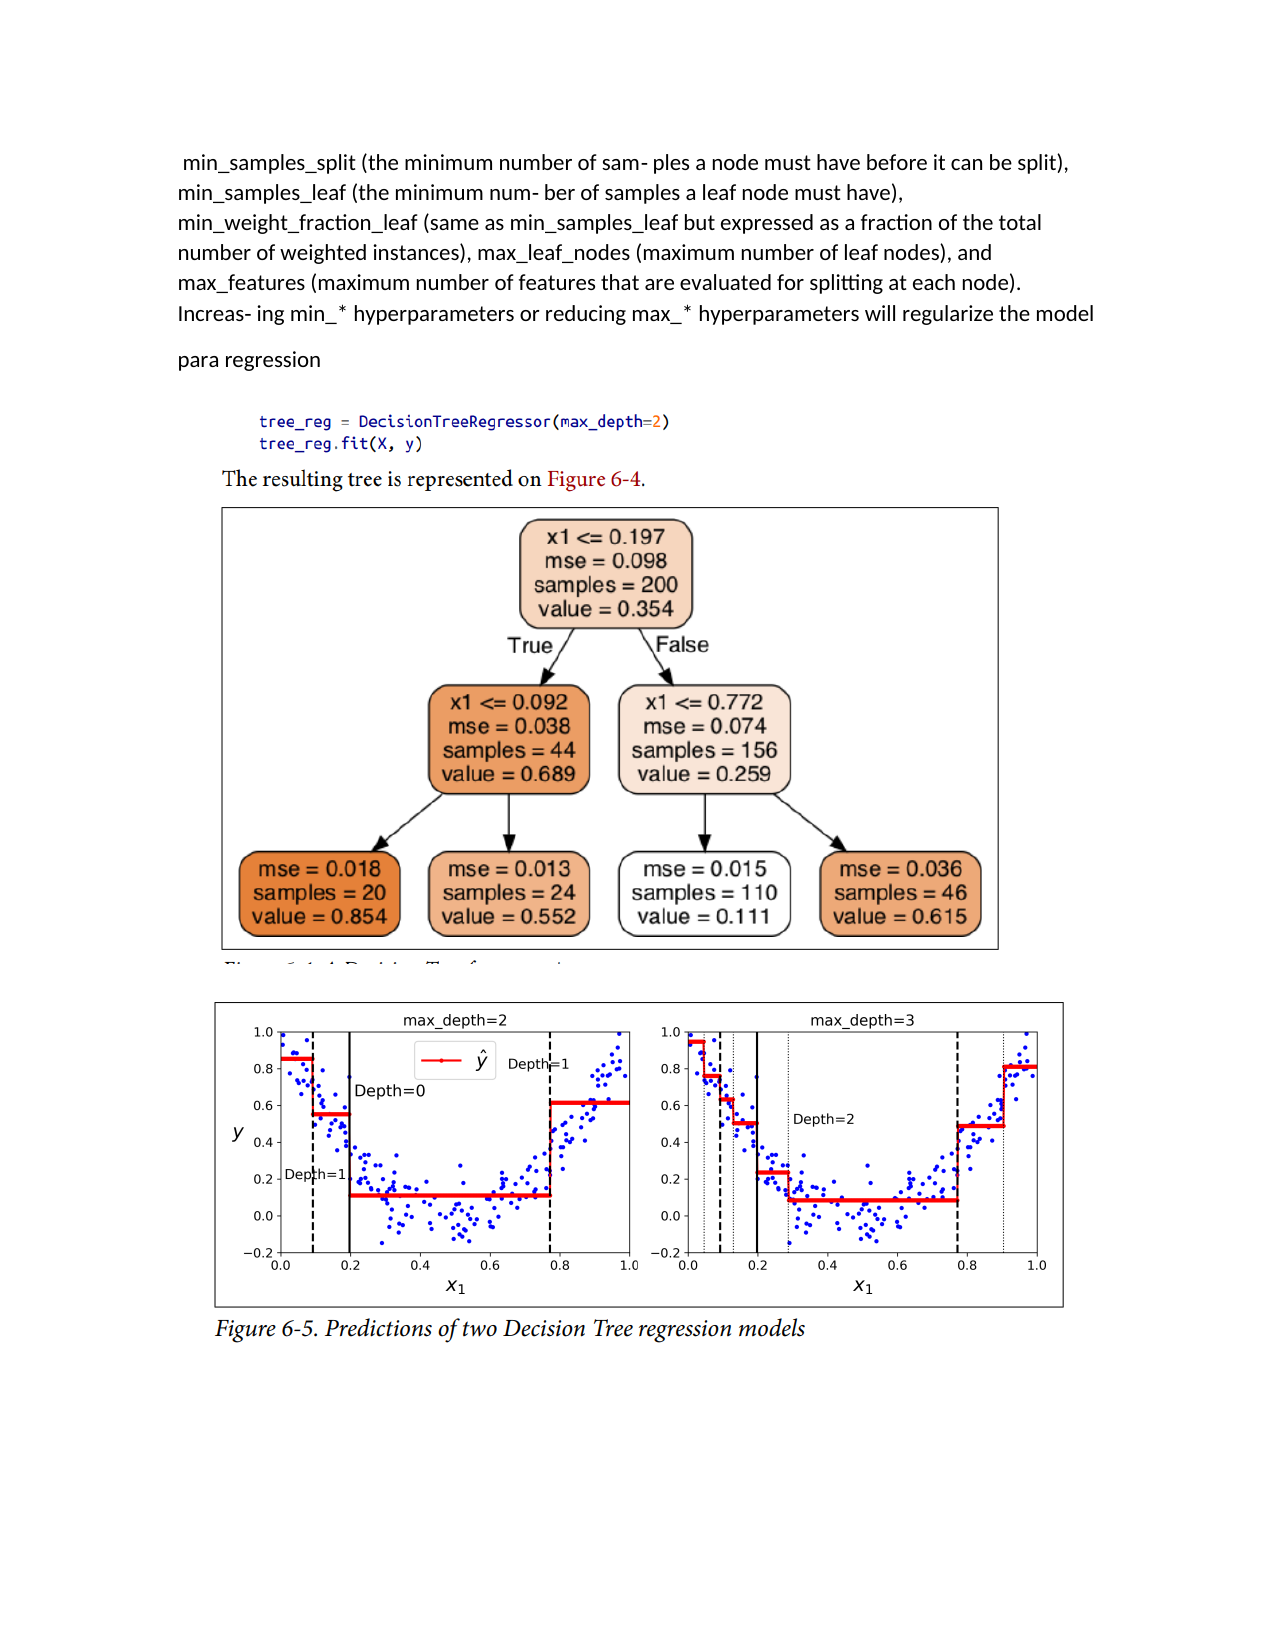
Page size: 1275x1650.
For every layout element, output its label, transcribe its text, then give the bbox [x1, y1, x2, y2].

text para regression [177, 346, 1098, 373]
picture [177, 982, 1098, 1349]
picture [177, 392, 1098, 964]
text min_samples_split (the minimum number of sam‐ ples a node must have before it can be split), min_samples_leaf (the minimum num‐ ber of samples a leaf node must have), min_weight_fraction_leaf (same as min_samples_leaf but expressed as a fraction of the total number of weighted instances), max_leaf_nodes (maximum number of leaf nodes), and max_features (maximum number of features that are evaluated for splitting at each node). Increas‐ ing min_* hyperparameters or reducing max_* hyperparameters will regularize the model [177, 148, 1098, 327]
